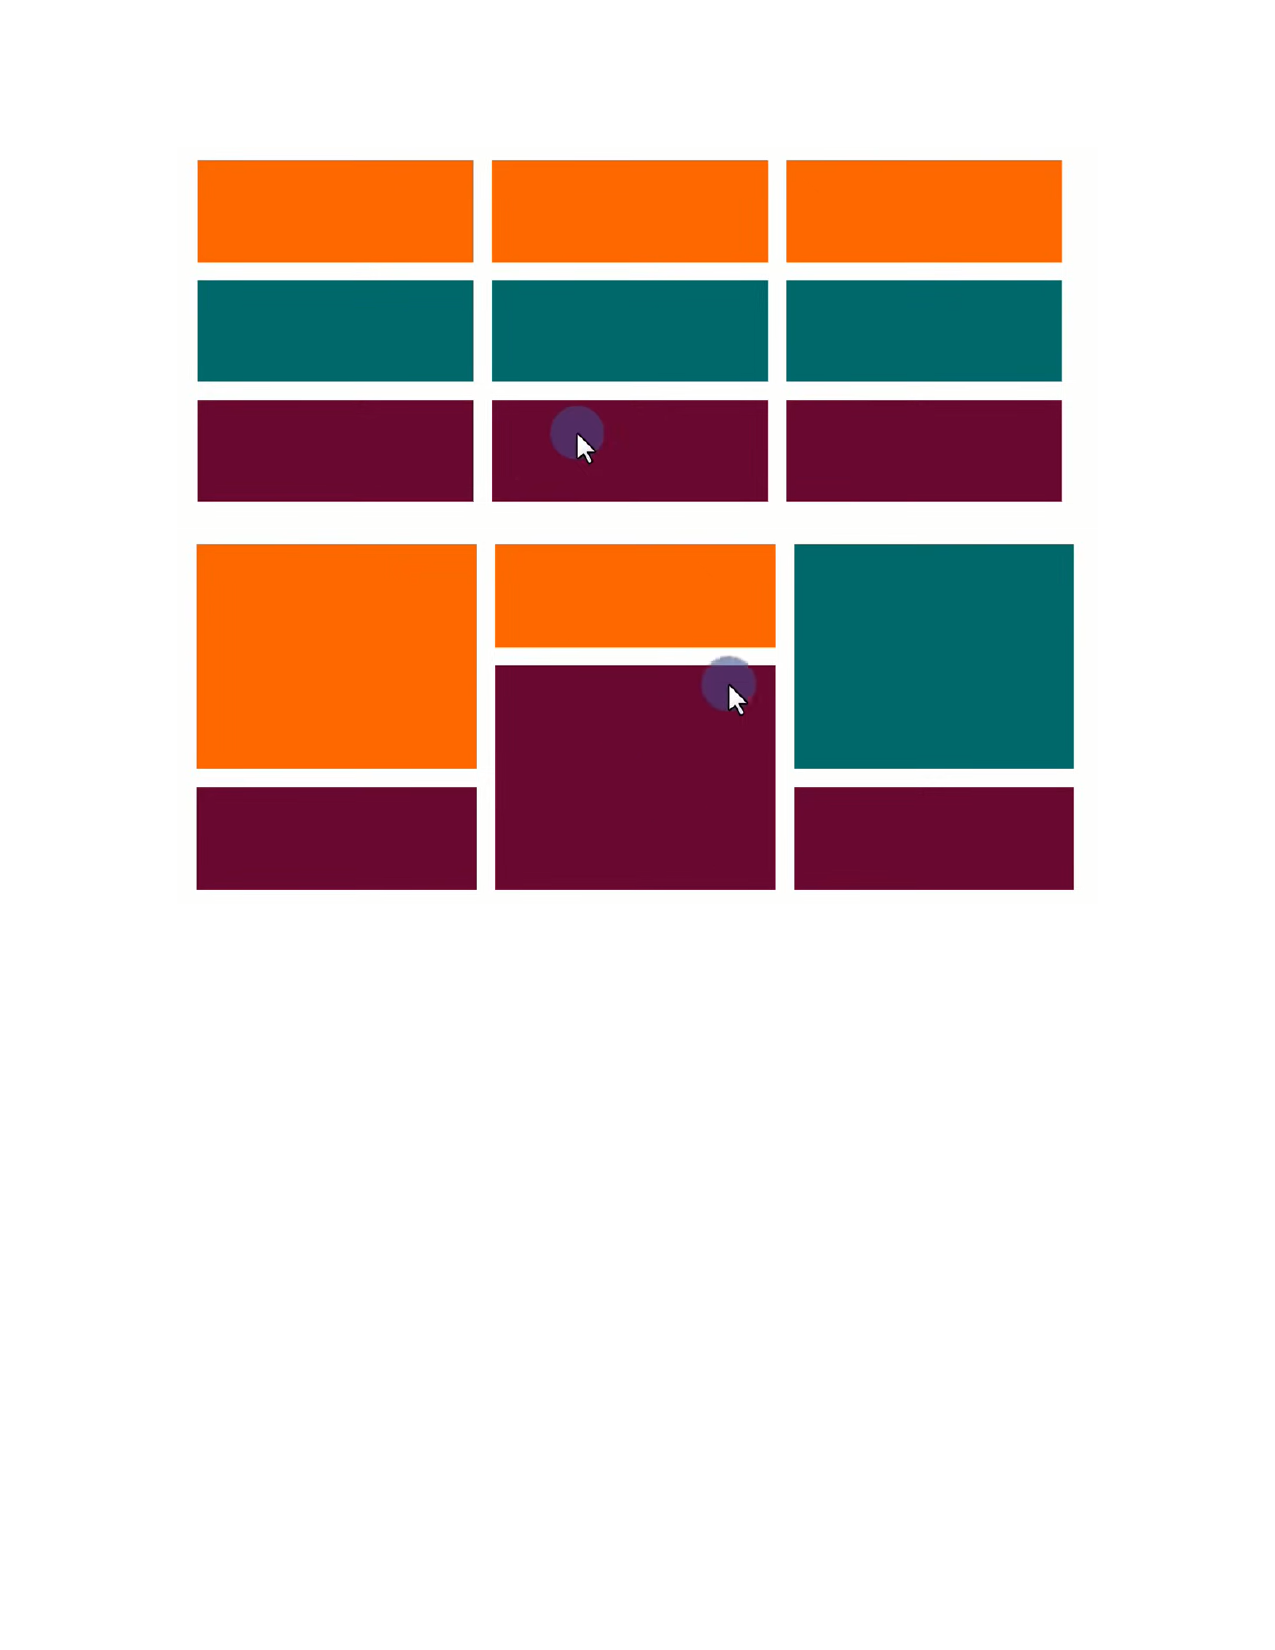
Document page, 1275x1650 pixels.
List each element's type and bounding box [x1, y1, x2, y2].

picture [177, 147, 1098, 528]
picture [177, 529, 1098, 904]
